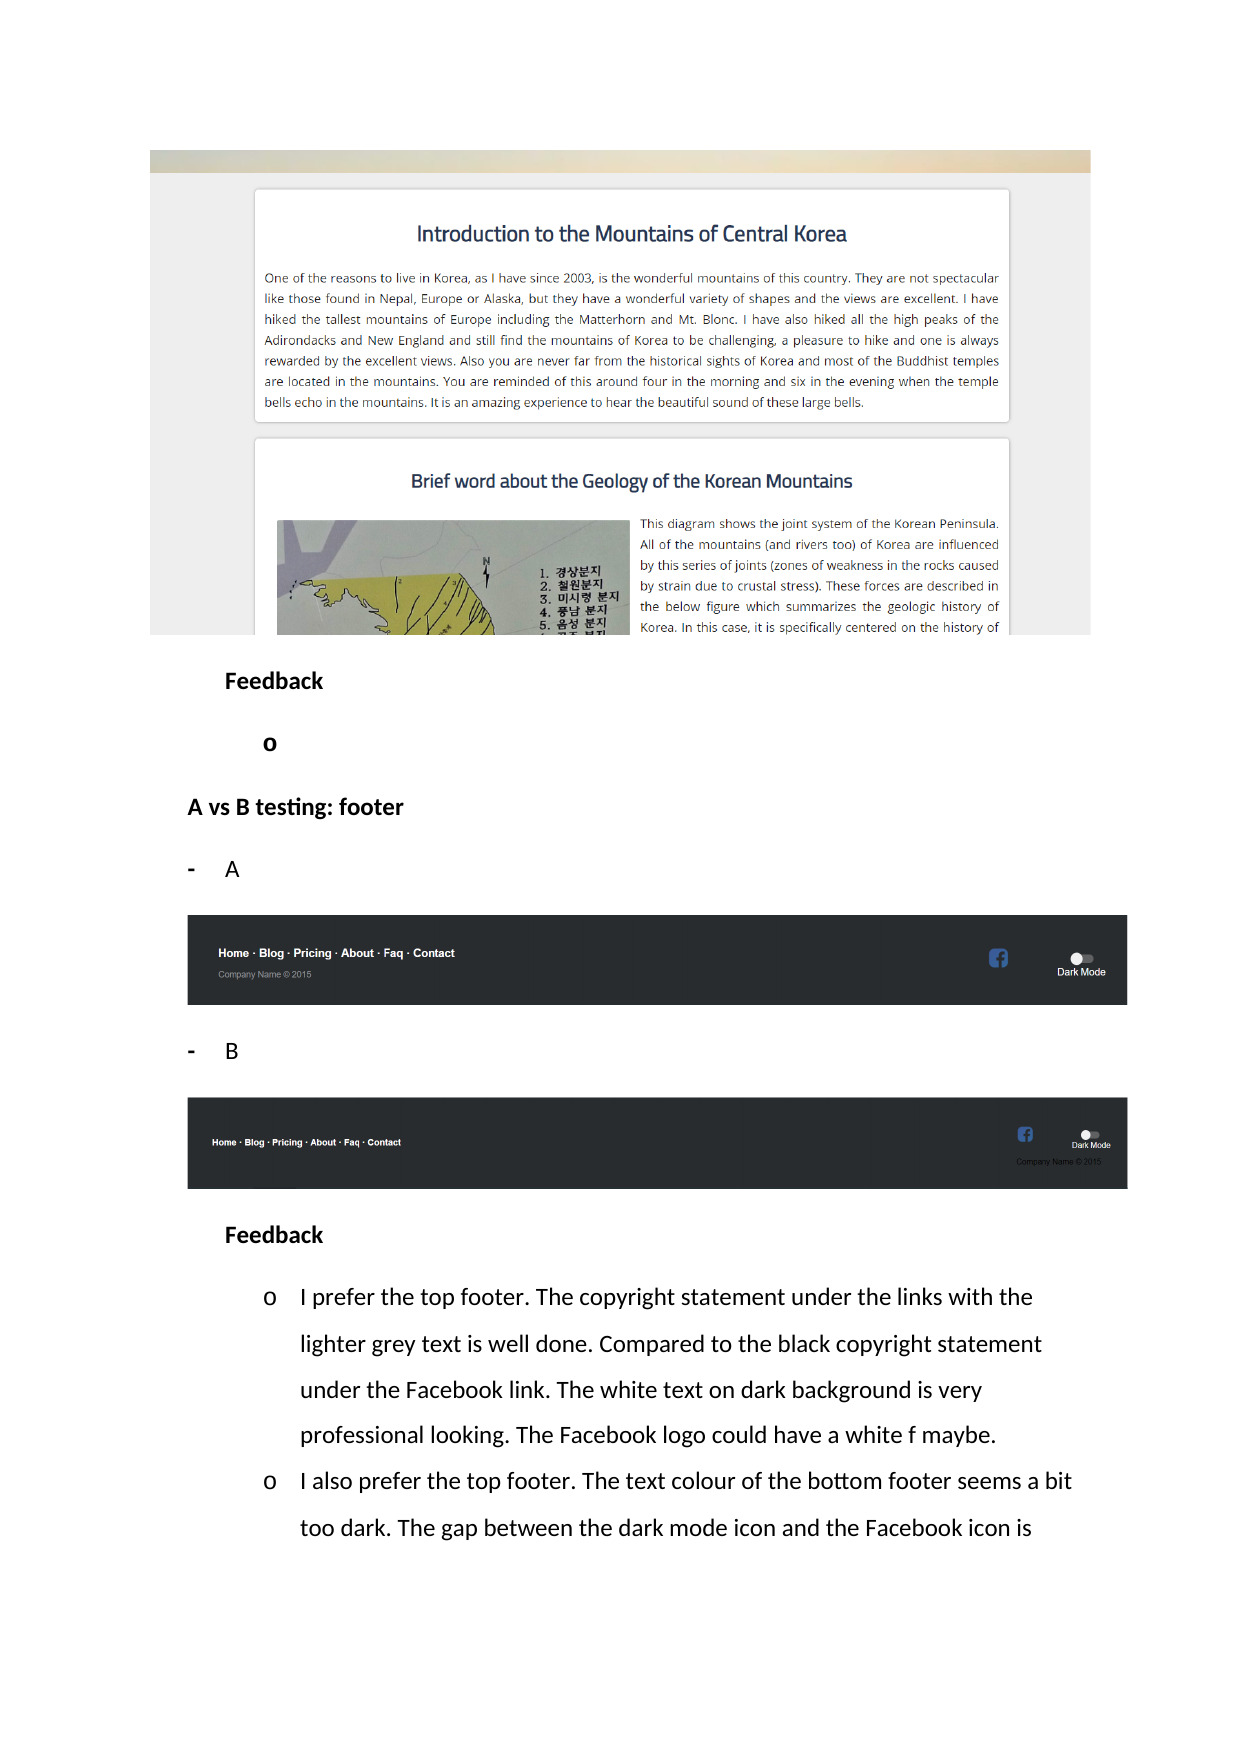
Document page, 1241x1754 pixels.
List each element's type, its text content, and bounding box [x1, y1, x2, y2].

text Feedback [150, 1219, 1090, 1249]
list I prefer the top footer. The copyright statement under the links with the lighter grey text is well done. Compared to the black copyright statement under the Facebook link. The white text on dark background is very professional looking. The Facebook logo could have a white f maybe. [262, 1281, 1090, 1450]
picture [150, 150, 1091, 635]
list A [187, 853, 1090, 884]
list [262, 1465, 1090, 1543]
text A vs B testing: footer [187, 791, 1090, 822]
picture [187, 915, 1128, 1005]
picture [187, 1097, 1128, 1189]
list B [187, 1035, 1090, 1065]
text Feedback [150, 665, 1090, 696]
